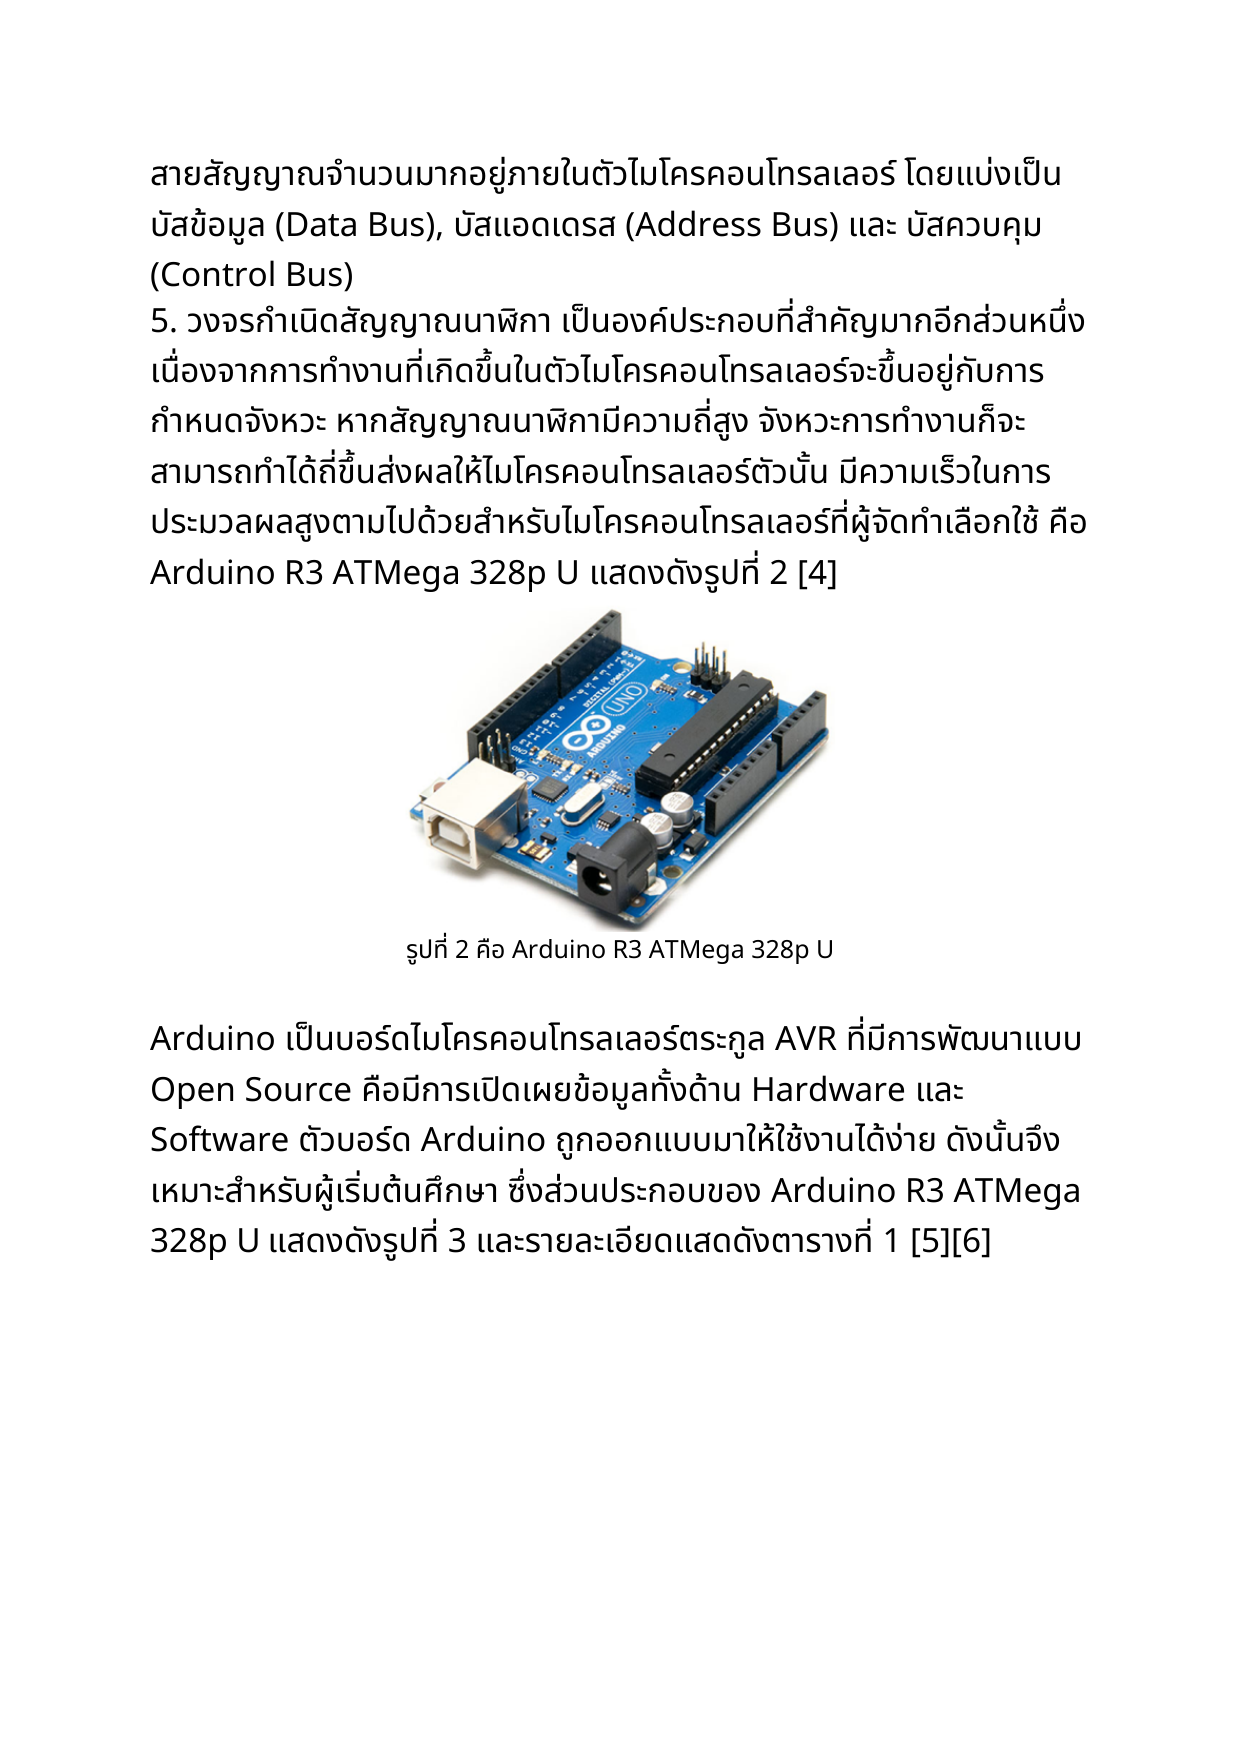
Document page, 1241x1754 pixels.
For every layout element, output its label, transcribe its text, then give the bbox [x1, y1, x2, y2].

text 5. วงจรกำเนิดสัญญาณนาฬิกา เป็นองค์ประกอบที่สำคัญมากอีกส่วนหนึ่ง เนื่องจากการทำงานที่เกิดขึ้นในตัวไมโครคอนโทรลเลอร์จะขึ้นอยู่กับการกำหนดจังหวะ หากสัญญาณนาฬิกามีความถี่สูง จังหวะการทำงานก็จะสามารถทำได้ถี่ขึ้นส่งผลให้ไมโครคอนโทรลเลอร์ตัวนั้น มีความเร็วในการประมวลผลสูงตามไปด้วยสำหรับไมโครคอนโทรลเลอร์ที่ผู้จัดทำเลือกใช้ คือ Arduino R3 ATMega 328p U แสดงดังรูปที่ 2 [4] [150, 296, 1090, 599]
text Arduino เป็นบอร์ดไมโครคอนโทรลเลอร์ตระกูล AVR ที่มีการพัฒนาแบบ Open Source คือมีการเปิดเผยข้อมูลทั้งด้าน Hardware และ Software ตัวบอร์ด Arduino ถูกออกแบบมาให้ใช้งานได้ง่าย ดังนั้นจึงเหมาะสำหรับผู้เริ่มต้นศึกษา ซึ่งส่วนประกอบของ Arduino R3 ATMega 328p Uแสดงดังรูปที่ 3 และรายละเอียดแสดดังตารางที่ 1 [5][6] [150, 1015, 1090, 1268]
text รูปที่ 2 คือ Arduino R3 ATMega 328p U [150, 931, 1090, 969]
picture [404, 599, 836, 932]
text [150, 150, 1090, 296]
